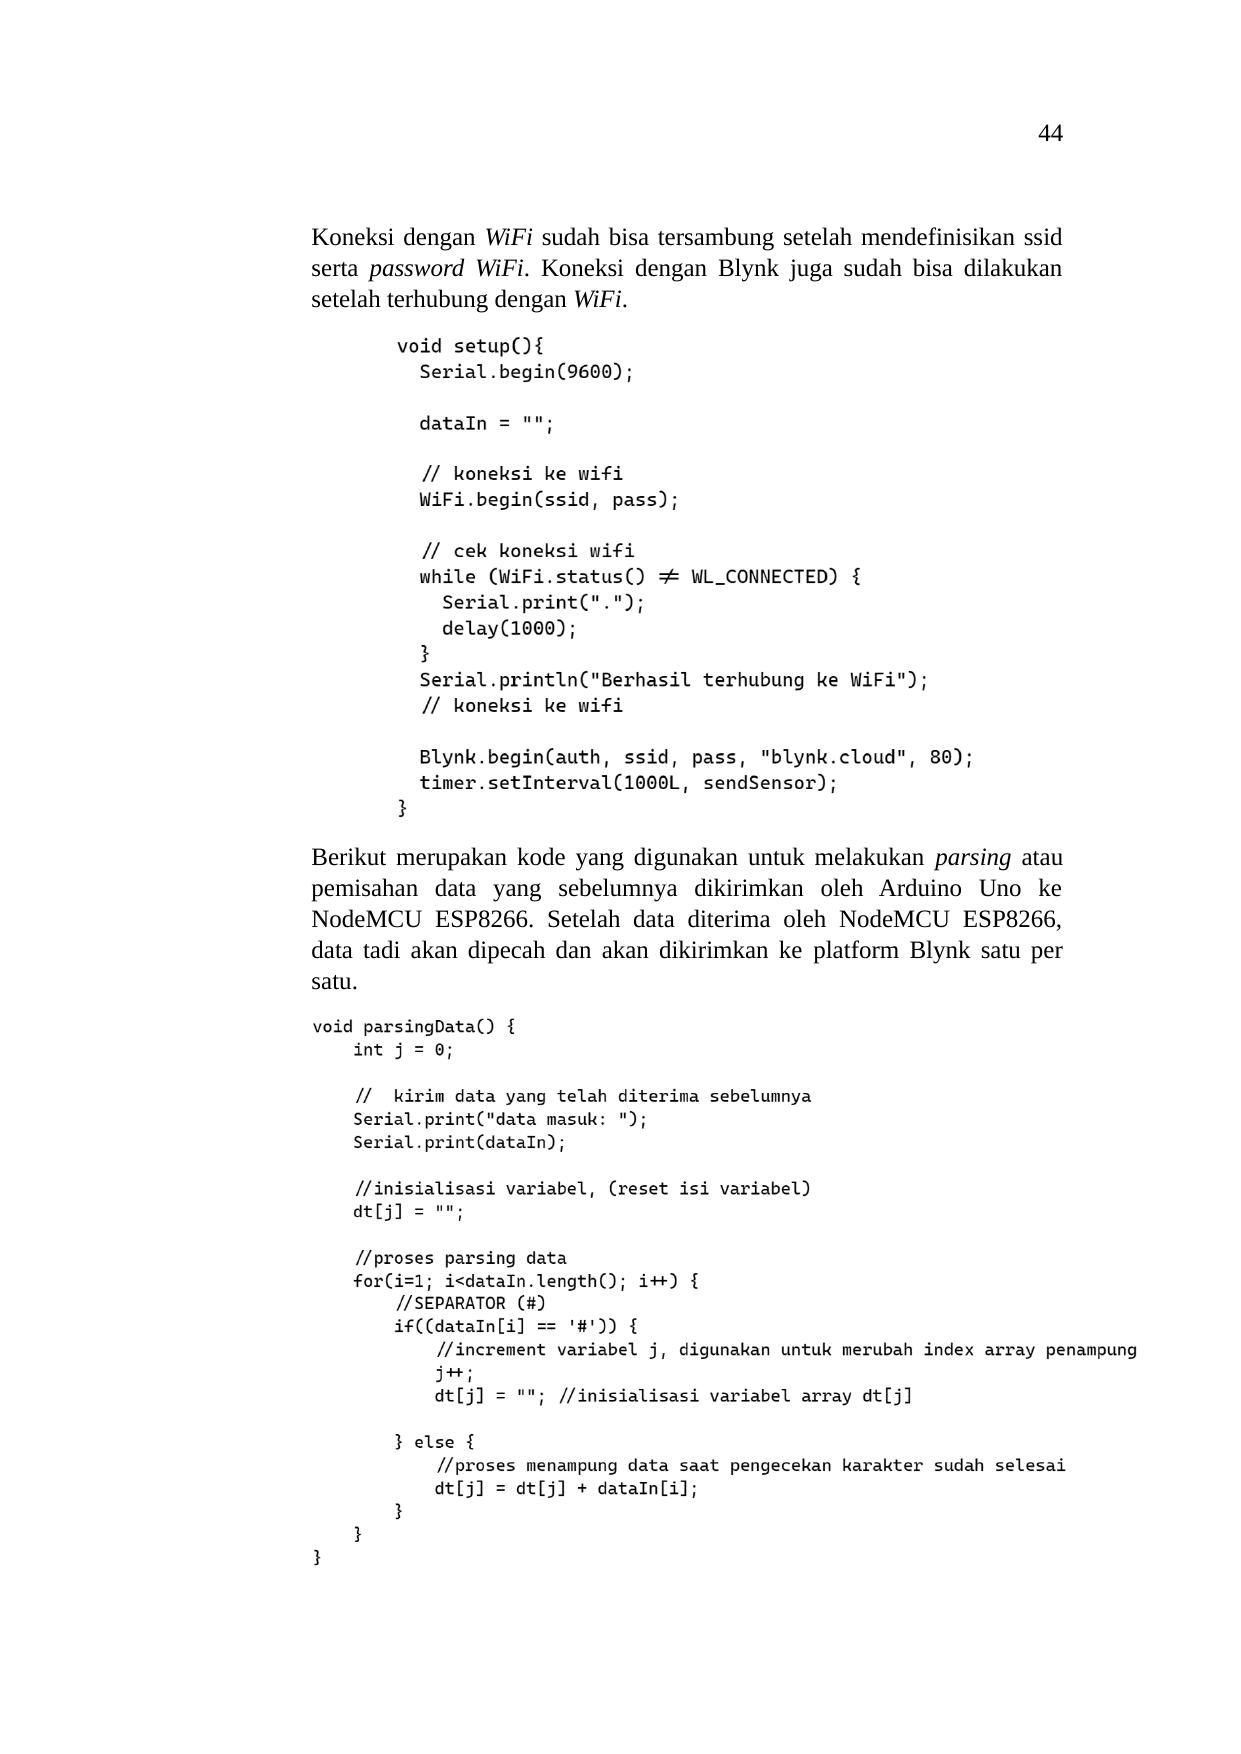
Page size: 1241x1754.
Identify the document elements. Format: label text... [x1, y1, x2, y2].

text Koneksi dengan WiFi sudah bisa tersambung setelah mendefinisikan ssid serta password WiFi. Koneksi dengan Blynk juga sudah bisa dilakukan setelah terhubung dengan WiFi. [311, 222, 1063, 313]
picture [311, 1013, 1138, 1574]
text Berikut merupakan kode yang digunakan untuk melakukan parsing atau pemisahan data yang sebelumnya dikirimkan oleh Arduino Uno ke NodeMCU ESP8266. Setelah data diterima oleh NodeMCU ESP8266, data tadi akan dipecah dan akan dikirimkan ke platform Blynk satu per satu. [311, 842, 1063, 994]
picture [395, 331, 979, 821]
